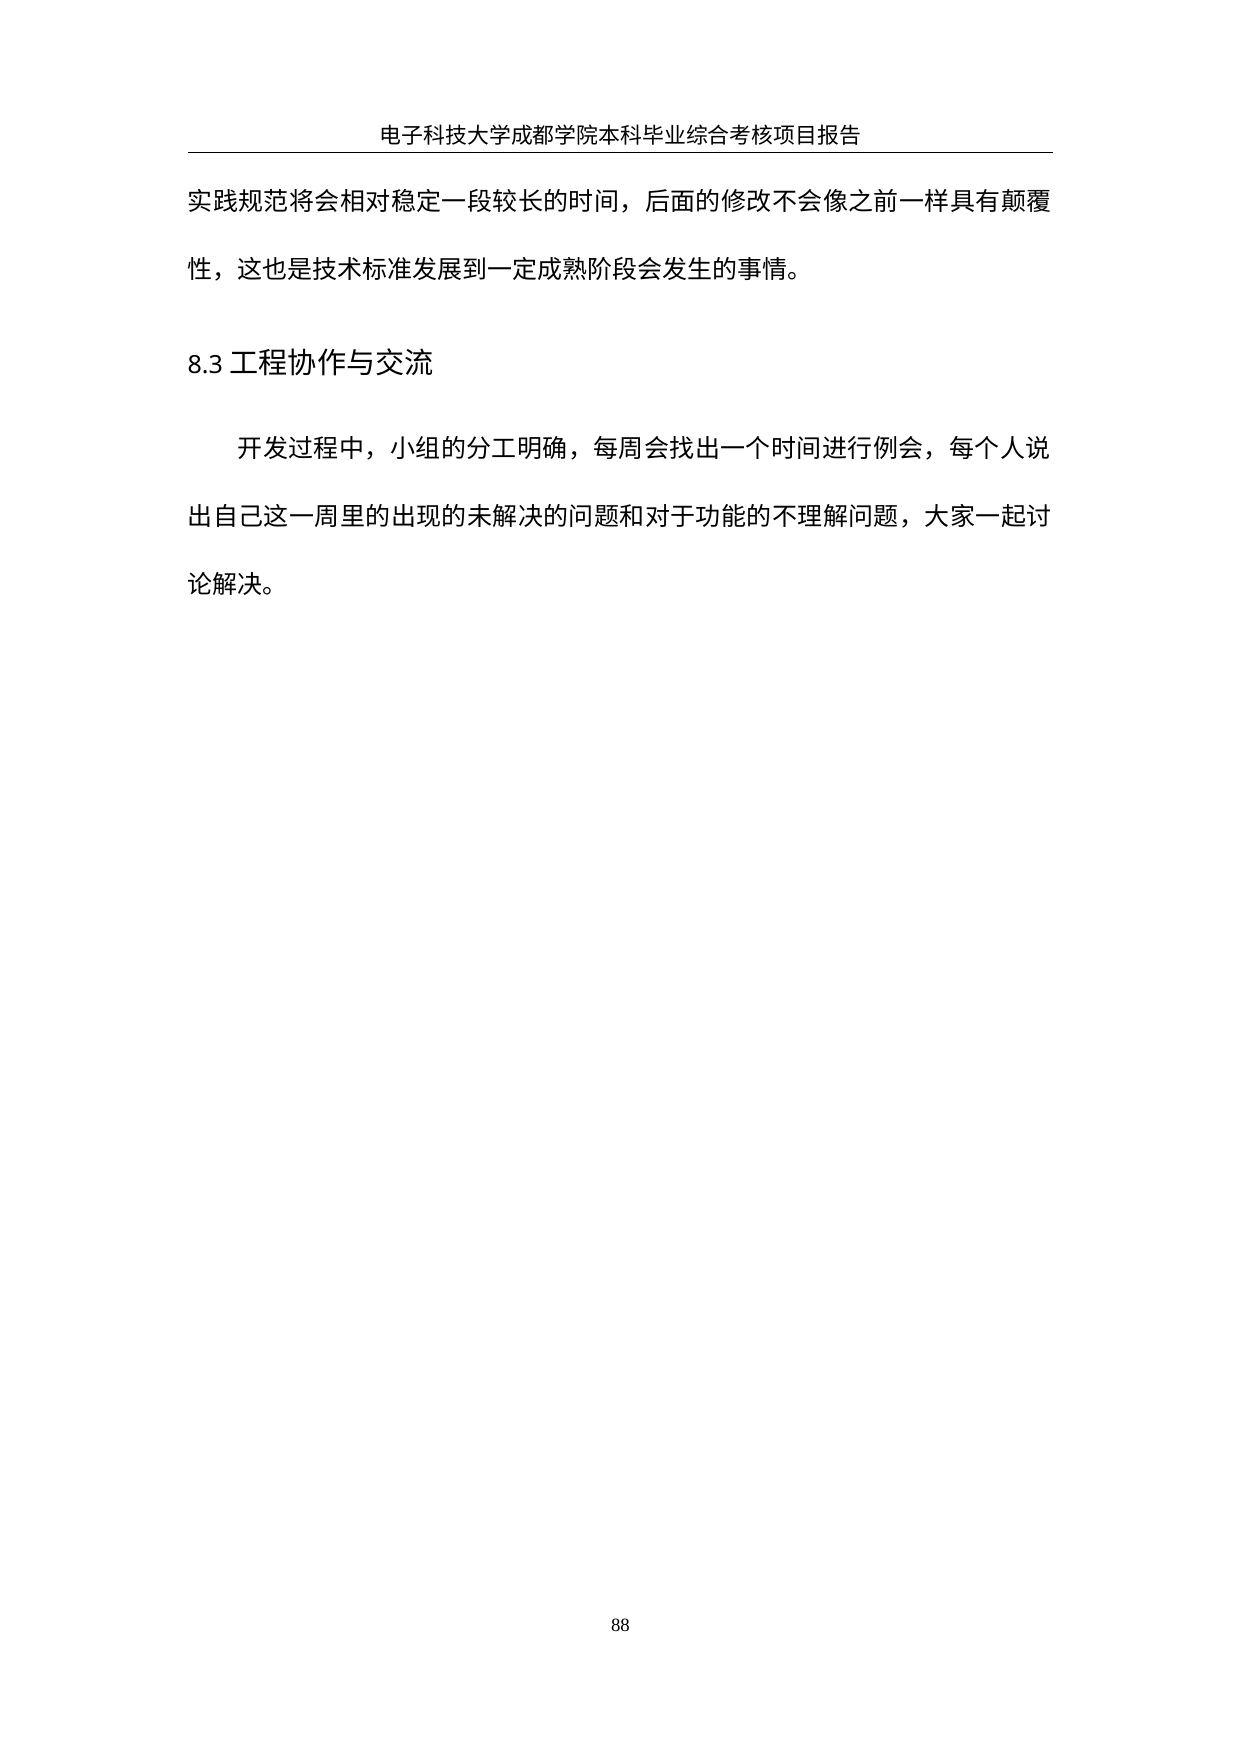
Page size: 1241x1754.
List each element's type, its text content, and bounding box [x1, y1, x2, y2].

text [187, 166, 1053, 301]
subtitle 8.3 工程协作与交流 [187, 326, 1053, 394]
text 开发过程中，小组的分工明确，每周会找出一个时间进行例会，每个人说出自己这一周里的出现的未解决的问题和对于功能的不理解问题，大家一起讨论解决。 [187, 413, 1053, 617]
